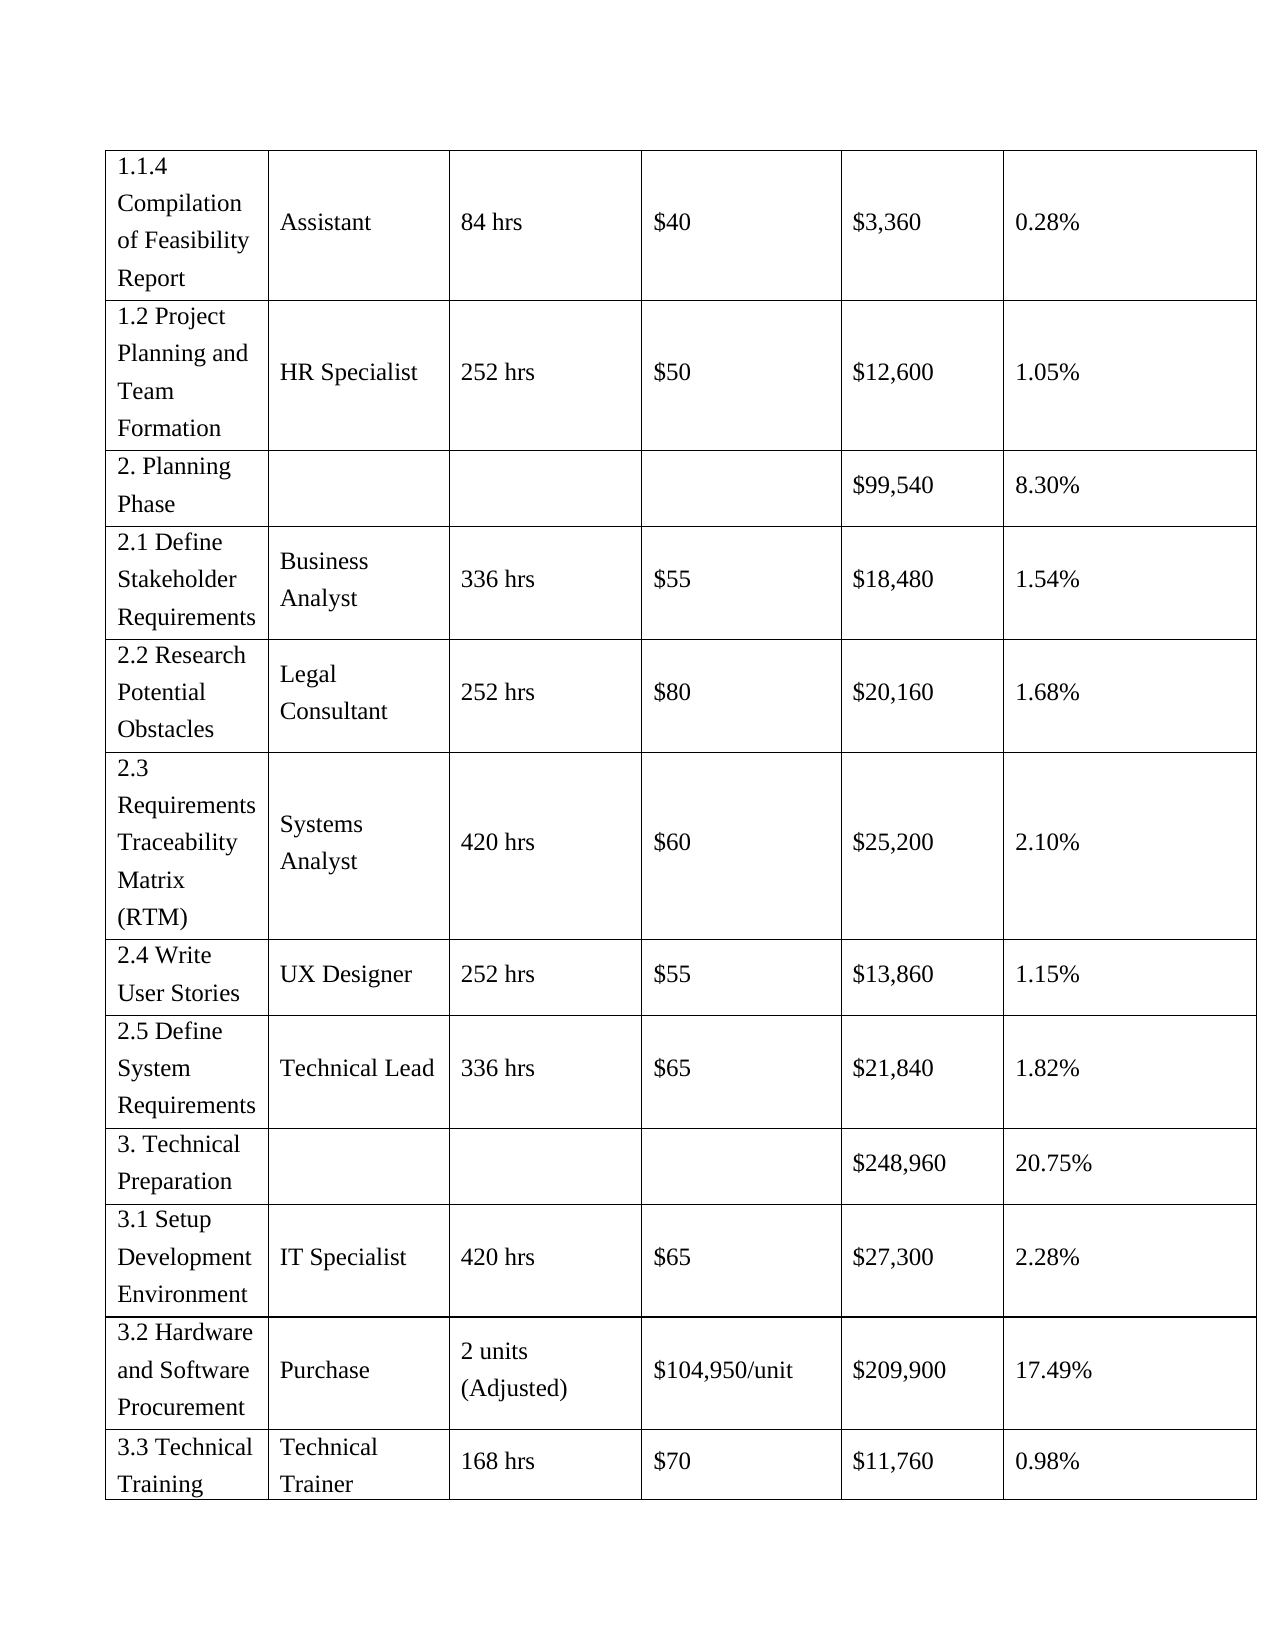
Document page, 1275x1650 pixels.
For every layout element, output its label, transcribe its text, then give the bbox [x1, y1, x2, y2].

table_cell Purchase [269, 1318, 449, 1429]
table_cell $21,840 [842, 1016, 1003, 1128]
table_cell 336 hrs [450, 527, 641, 639]
table_cell 420 hrs [450, 1205, 641, 1316]
table_cell Legal Consultant [269, 640, 449, 752]
table_cell $60 [642, 753, 841, 939]
table_cell 2.3 Requirements Traceability Matrix (RTM) [106, 753, 268, 939]
table_cell 8.30% [1004, 451, 1256, 526]
table_cell 168 hrs [450, 1430, 641, 1499]
table_cell $3,360 [842, 151, 1003, 300]
table_cell 0.98% [1004, 1430, 1256, 1499]
table_cell Systems Analyst [269, 753, 449, 939]
table_cell $25,200 [842, 753, 1003, 939]
table_cell $55 [642, 940, 841, 1015]
table_cell 2.4 Write User Stories [106, 940, 268, 1015]
table_cell $104,950/unit [642, 1318, 841, 1429]
table_cell Assistant [269, 151, 449, 300]
table_cell $209,900 [842, 1318, 1003, 1429]
table_cell Technical Lead [269, 1016, 449, 1128]
table_cell [269, 451, 449, 526]
table_cell 252 hrs [450, 940, 641, 1015]
table_cell 252 hrs [450, 640, 641, 752]
table_cell $50 [642, 301, 841, 450]
table_cell $11,760 [842, 1430, 1003, 1499]
table_cell 336 hrs [450, 1016, 641, 1128]
table_cell 2.10% [1004, 753, 1256, 939]
table_cell 0.28% [1004, 151, 1256, 300]
table_cell $20,160 [842, 640, 1003, 752]
table_cell $12,600 [842, 301, 1003, 450]
table_cell 2.5 Define System Requirements [106, 1016, 268, 1128]
table_cell Technical Trainer [269, 1430, 449, 1499]
table_cell HR Specialist [269, 301, 449, 450]
table_cell 1.82% [1004, 1016, 1256, 1128]
table_cell 3.2 Hardware and Software Procurement [106, 1318, 268, 1429]
table_cell 1.54% [1004, 527, 1256, 639]
table_cell $40 [642, 151, 841, 300]
table_cell 2.1 Define Stakeholder Requirements [106, 527, 268, 639]
table_cell $80 [642, 640, 841, 752]
table_cell 252 hrs [450, 301, 641, 450]
table_cell 2. Planning Phase [106, 451, 268, 526]
table_cell 3.1 Setup Development Environment [106, 1205, 268, 1316]
table_cell [642, 451, 841, 526]
table_cell $65 [642, 1205, 841, 1316]
table_cell $18,480 [842, 527, 1003, 639]
table_cell 84 hrs [450, 151, 641, 300]
table_cell 2 units (Adjusted) [450, 1318, 641, 1429]
table_cell 20.75% [1004, 1129, 1256, 1203]
table_cell 1.2 Project Planning and Team Formation [106, 301, 268, 450]
table_cell Business Analyst [269, 527, 449, 639]
table_cell $27,300 [842, 1205, 1003, 1316]
table_cell 2.28% [1004, 1205, 1256, 1316]
table_cell [642, 1129, 841, 1203]
table_cell 1.68% [1004, 640, 1256, 752]
table_cell 3. Technical Preparation [106, 1129, 268, 1203]
table_cell 3.3 Technical Training [106, 1430, 268, 1499]
table_cell 420 hrs [450, 753, 641, 939]
table_cell [450, 451, 641, 526]
table_cell IT Specialist [269, 1205, 449, 1316]
table_cell $99,540 [842, 451, 1003, 526]
table_cell 2.2 Research Potential Obstacles [106, 640, 268, 752]
table_cell UX Designer [269, 940, 449, 1015]
table_cell $13,860 [842, 940, 1003, 1015]
table_cell 17.49% [1004, 1318, 1256, 1429]
table_cell $55 [642, 527, 841, 639]
table_cell $248,960 [842, 1129, 1003, 1203]
table_cell 1.05% [1004, 301, 1256, 450]
table_cell 1.15% [1004, 940, 1256, 1015]
table_cell $65 [642, 1016, 841, 1128]
table_cell [269, 1129, 449, 1203]
table_cell 1.1.4 Compilation of Feasibility Report [106, 151, 268, 300]
table_cell [450, 1129, 641, 1203]
table_cell $70 [642, 1430, 841, 1499]
